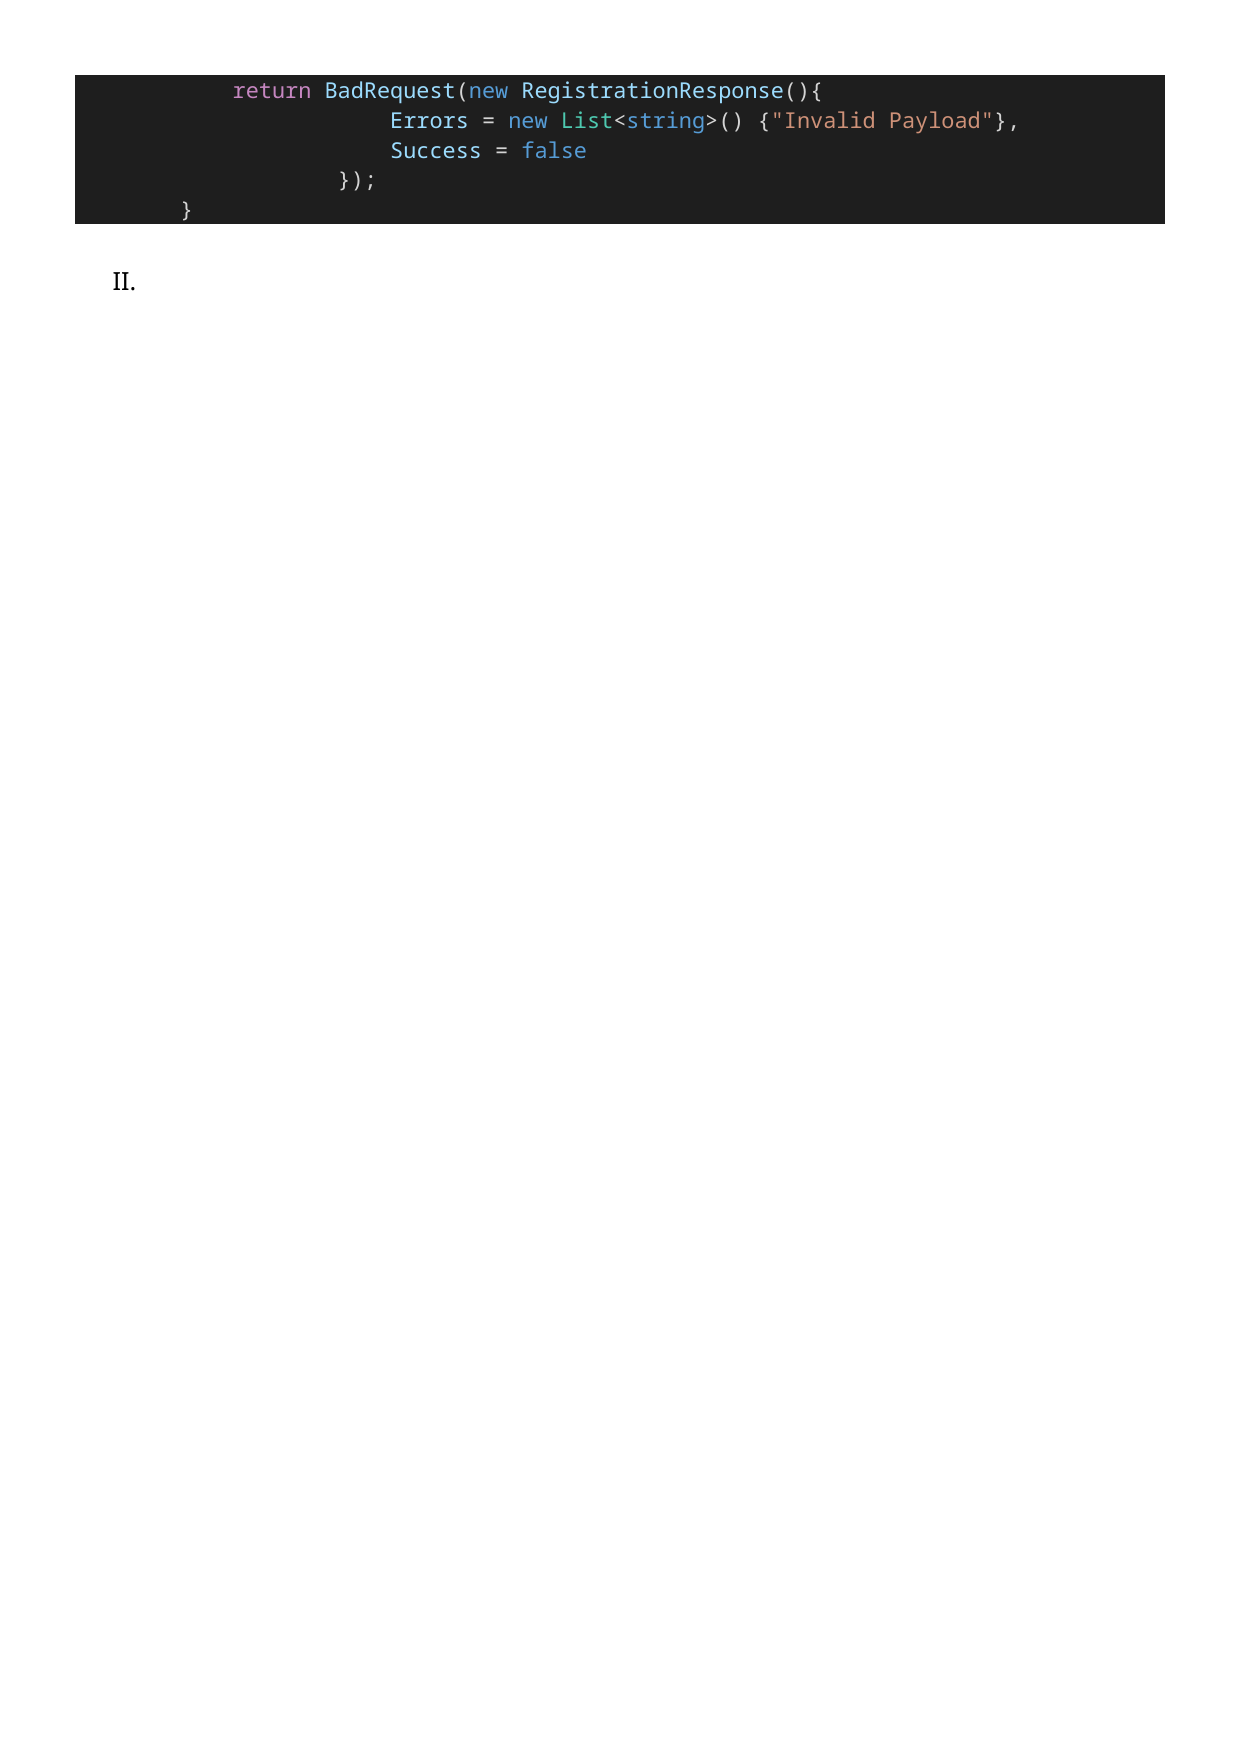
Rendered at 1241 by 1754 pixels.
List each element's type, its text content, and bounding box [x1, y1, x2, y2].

text }); [75, 164, 1165, 194]
text Errors = new List<string>() {"Invalid Payload"}, [75, 105, 1165, 134]
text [75, 75, 1165, 105]
text Success = false [75, 134, 1165, 164]
text } [75, 194, 1165, 224]
